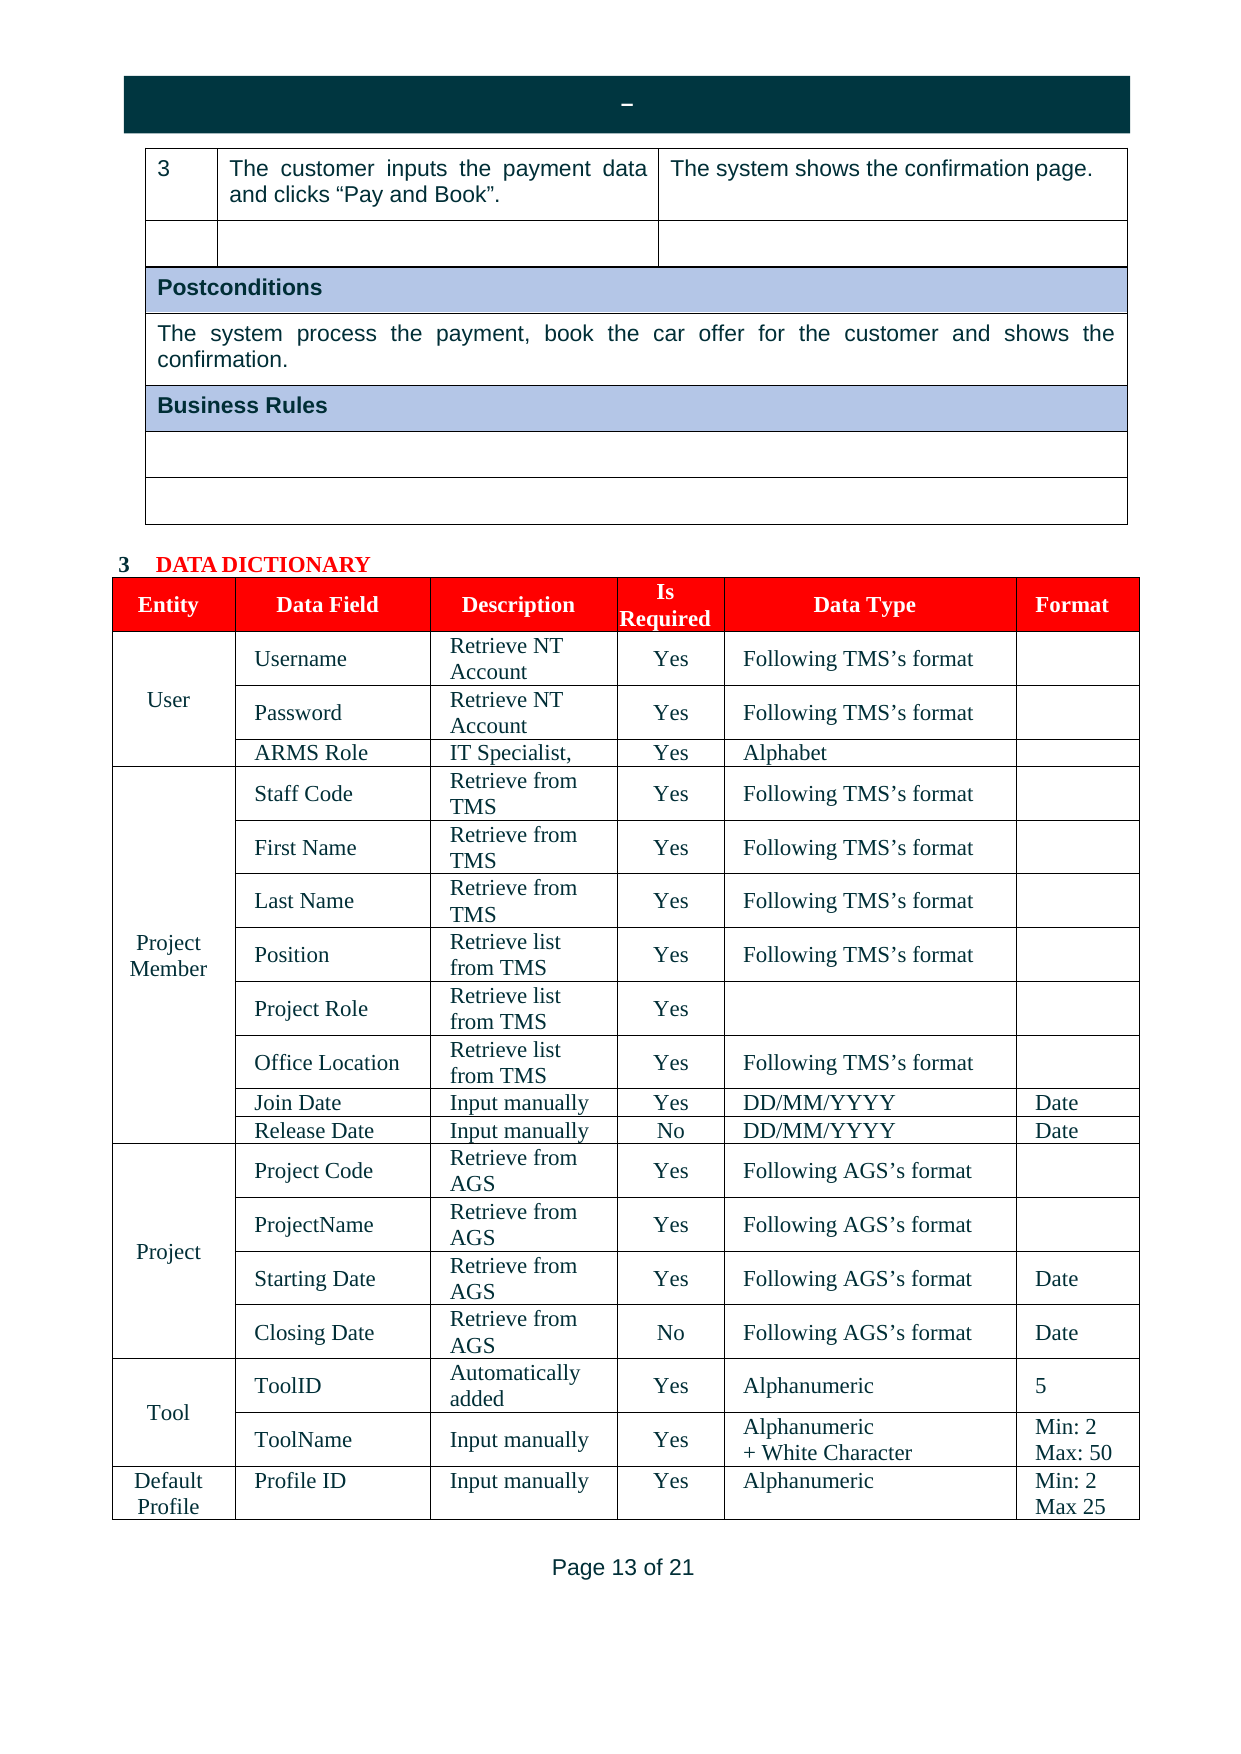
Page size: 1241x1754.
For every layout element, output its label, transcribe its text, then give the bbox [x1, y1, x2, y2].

table_cell [1017, 874, 1139, 927]
table_cell [1017, 632, 1139, 685]
table_cell The system process the payment, book the car offer for the customer and shows the confirmation. [146, 314, 1127, 385]
table_cell [146, 221, 217, 266]
table_cell Retrieve from TMS [431, 767, 617, 819]
subtitle DATA DICTIONARY [118, 551, 1128, 577]
table_cell ToolName [236, 1413, 430, 1466]
table_cell IT Specialist, [431, 740, 617, 766]
table_header Entity [113, 578, 235, 631]
table_cell Project [113, 1144, 235, 1358]
table_cell Retrieve list from TMS [431, 928, 617, 981]
table_cell Date [1017, 1117, 1139, 1143]
table_cell DD/MM/YYYY [725, 1117, 1016, 1143]
table_cell Min: 2 Max 25 [1017, 1467, 1139, 1519]
table_cell Min: 2 Max: 50 [1017, 1413, 1139, 1466]
table_cell Office Location [236, 1036, 430, 1088]
table_cell [725, 982, 1016, 1034]
table_cell Tool [113, 1359, 235, 1466]
table_cell Retrieve from AGS [431, 1144, 617, 1197]
table_cell Following TMS’s format [725, 928, 1016, 981]
table_header Description [431, 578, 617, 631]
table_cell 5 [1017, 1359, 1139, 1412]
table_cell Yes [618, 1198, 724, 1251]
table_header Data Field [236, 578, 430, 631]
table_cell Starting Date [236, 1252, 430, 1304]
table_cell Position [236, 928, 430, 981]
table_cell Closing Date [236, 1305, 430, 1358]
table_cell Retrieve from TMS [431, 874, 617, 927]
table_cell [146, 432, 1127, 477]
table_cell [1017, 1036, 1139, 1088]
table_cell The system shows the confirmation page. [659, 149, 1127, 220]
table_cell [1017, 686, 1139, 738]
table_cell Yes [618, 1359, 724, 1412]
table_cell Yes [618, 740, 724, 766]
table_cell Default Profile [113, 1467, 235, 1519]
table_cell Following TMS’s format [725, 767, 1016, 819]
table_cell Project Code [236, 1144, 430, 1197]
table_cell [1017, 928, 1139, 981]
table_cell Retrieve list from TMS [431, 1036, 617, 1088]
table_cell Yes [618, 821, 724, 873]
table_cell [1017, 821, 1139, 873]
table_cell Release Date [236, 1117, 430, 1143]
table_cell Input manually [431, 1467, 617, 1519]
table_cell Retrieve from AGS [431, 1252, 617, 1304]
table_cell Project Member [113, 767, 235, 1143]
table_cell [1017, 982, 1139, 1034]
table_cell Retrieve NT Account [431, 686, 617, 738]
table_cell Yes [618, 1036, 724, 1088]
table_cell ARMS Role [236, 740, 430, 766]
table_cell The customer inputs the payment data and clicks “Pay and Book”. [218, 149, 658, 220]
table_cell DD/MM/YYYY [725, 1089, 1016, 1116]
table_cell Input manually [431, 1117, 617, 1143]
table_cell Retrieve from TMS [431, 821, 617, 873]
table_cell Retrieve from AGS [431, 1305, 617, 1358]
table_cell Retrieve list from TMS [431, 982, 617, 1034]
table_cell Yes [618, 686, 724, 738]
table_cell Yes [618, 982, 724, 1034]
table_cell [1017, 740, 1139, 766]
table_cell Following TMS’s format [725, 686, 1016, 738]
table_header Is Required [618, 578, 724, 631]
table_cell User [113, 632, 235, 766]
table_cell Following TMS’s format [725, 874, 1016, 927]
table_cell Yes [618, 1089, 724, 1116]
table_cell Following TMS’s format [725, 632, 1016, 685]
table_cell Yes [618, 1467, 724, 1519]
table_cell ToolID [236, 1359, 430, 1412]
table_cell Staff Code [236, 767, 430, 819]
table_cell Yes [618, 1413, 724, 1466]
table_cell Profile ID [236, 1467, 430, 1519]
table_cell Following TMS’s format [725, 1036, 1016, 1088]
table_cell Alphanumeric [725, 1359, 1016, 1412]
table_cell Project Role [236, 982, 430, 1034]
table_cell Yes [618, 632, 724, 685]
table_cell Date [1017, 1305, 1139, 1358]
table_cell Input manually [431, 1413, 617, 1466]
table_cell [146, 478, 1127, 523]
table_cell Yes [618, 767, 724, 819]
table_cell Date [1017, 1252, 1139, 1304]
table_cell Last Name [236, 874, 430, 927]
table_cell Username [236, 632, 430, 685]
table_cell Following AGS’s format [725, 1305, 1016, 1358]
table_cell Automatically added [431, 1359, 617, 1412]
table_cell Alphanumeric + White Character [725, 1413, 1016, 1466]
table_cell 3 [146, 149, 217, 220]
table_cell Following TMS’s format [725, 821, 1016, 873]
table_cell Business Rules [146, 386, 1127, 431]
table_cell Following AGS’s format [725, 1252, 1016, 1304]
table_cell Yes [618, 1144, 724, 1197]
table_cell Yes [618, 1252, 724, 1304]
table_cell Retrieve NT Account [431, 632, 617, 685]
table_cell ProjectName [236, 1198, 430, 1251]
table_cell No [618, 1305, 724, 1358]
table_cell Input manually [431, 1089, 617, 1116]
table_cell Yes [618, 928, 724, 981]
table_header Data Type [725, 578, 1016, 631]
table_cell [218, 221, 658, 266]
table_cell Yes [618, 874, 724, 927]
table_cell Alphanumeric [725, 1467, 1016, 1519]
table_cell Password [236, 686, 430, 738]
table_cell No [618, 1117, 724, 1143]
table_cell Join Date [236, 1089, 430, 1116]
table_cell Date [1017, 1089, 1139, 1116]
table_header Format [1017, 578, 1139, 631]
table_cell [1017, 1198, 1139, 1251]
table_cell Retrieve from AGS [431, 1198, 617, 1251]
table_cell First Name [236, 821, 430, 873]
table_cell Alphabet [725, 740, 1016, 766]
table_cell [1017, 1144, 1139, 1197]
table_cell Following AGS’s format [725, 1198, 1016, 1251]
table_cell [1017, 767, 1139, 819]
table_cell [659, 221, 1127, 266]
table_cell Following AGS’s format [725, 1144, 1016, 1197]
table_cell Postconditions [146, 268, 1127, 312]
